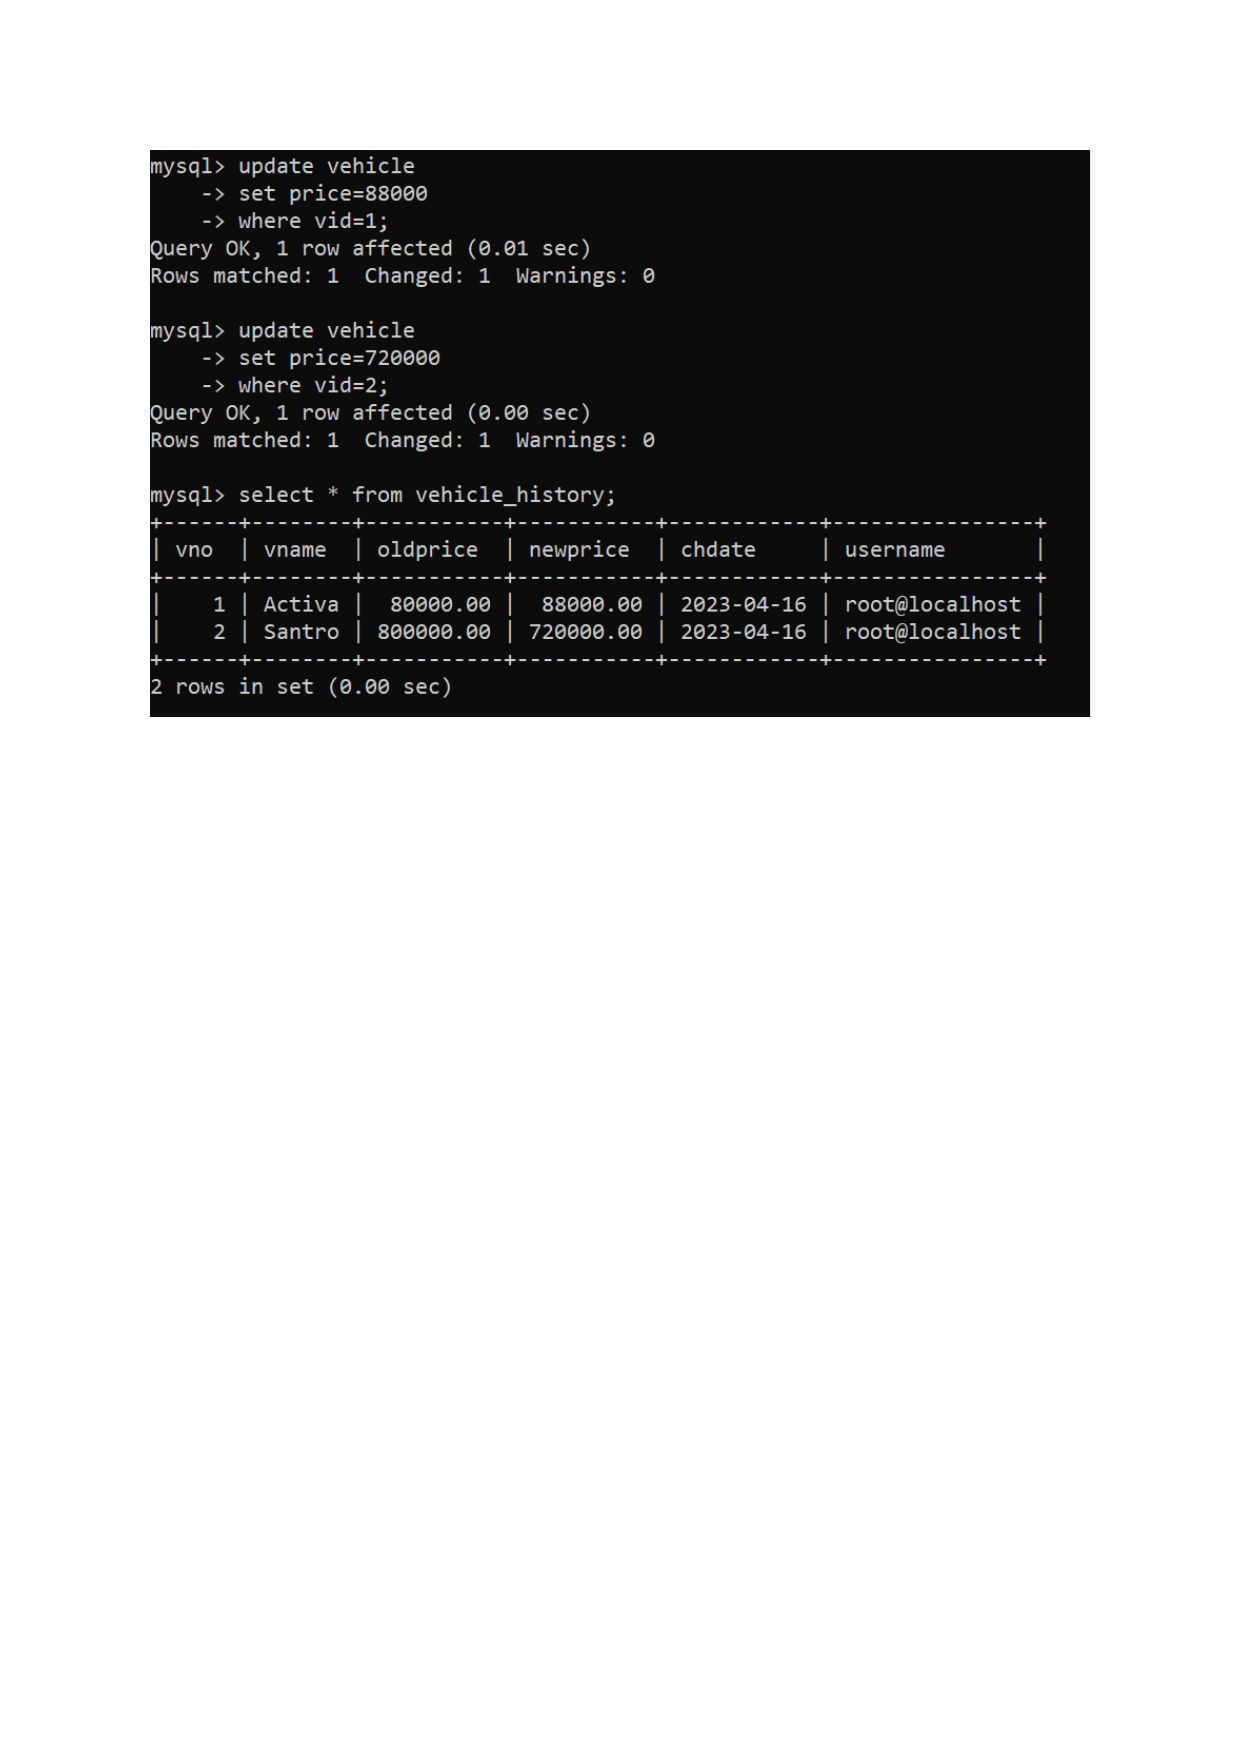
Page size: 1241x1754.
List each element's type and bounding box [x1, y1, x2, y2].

picture [150, 150, 1091, 717]
